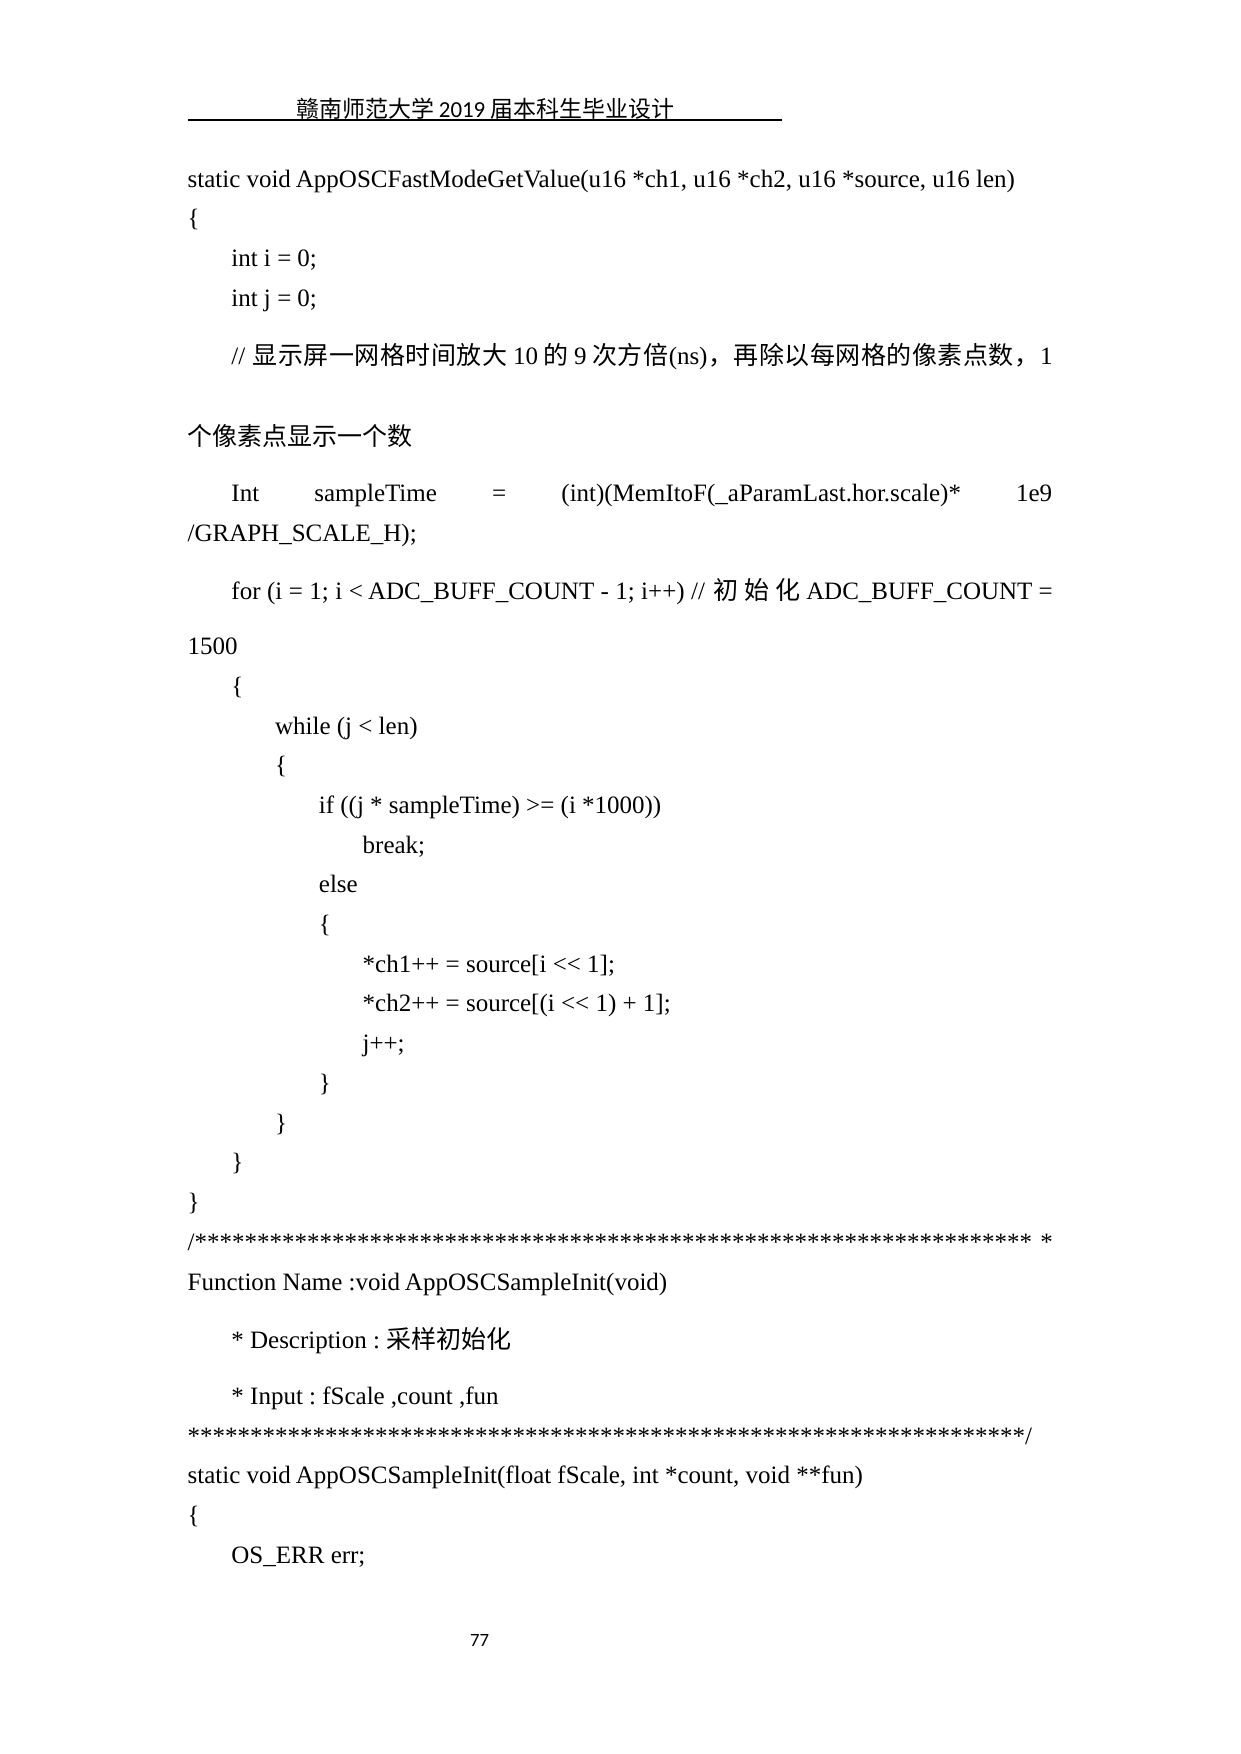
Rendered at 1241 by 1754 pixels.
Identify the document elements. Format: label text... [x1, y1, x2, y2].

text static void AppOSCFastModeGetValue(u16 *ch1, u16 *ch2, u16 *source, u16 len) [187, 162, 1053, 194]
text OS_ERR err; [187, 1538, 1053, 1570]
text } [231, 1106, 1053, 1138]
text *ch2++ = source[(i << 1) + 1]; [319, 987, 1053, 1019]
text { [275, 907, 1053, 940]
text { [187, 202, 1053, 234]
text *ch1++ = source[i << 1]; [319, 947, 1053, 979]
text int i = 0; [187, 241, 1053, 274]
text { [187, 669, 1053, 702]
text static void AppOSCSampleInit(float fScale, int *count, void **fun) [187, 1458, 1053, 1491]
text * Description : 采样初始化 [187, 1305, 1053, 1370]
text // 显示屏一网格时间放大10的9次方倍(ns)，再除以每网格的像素点数，1个像素点显示一个数 [187, 321, 1053, 467]
text { [187, 1498, 1053, 1531]
text int j = 0; [187, 281, 1053, 313]
text } [187, 1145, 1053, 1178]
text if ((j * sampleTime) >= (i *1000)) [275, 788, 1053, 821]
text while (j < len) [231, 709, 1053, 741]
text for (i = 1; i < ADC_BUFF_COUNT - 1; i++) // 初 始 化ADC_BUFF_COUNT = 1500 [187, 556, 1053, 662]
text else [275, 868, 1053, 900]
text j++; [319, 1026, 1053, 1059]
text Int sampleTime = (int)(MemItoF(_aParamLast.hor.scale)* 1e9 /GRAPH_SCALE_H); [187, 476, 1053, 549]
text * Input : fScale ,count ,fun [187, 1379, 1053, 1412]
text /******************************************************************* * Function Name :void AppOSCSampleInit(void) [187, 1225, 1053, 1298]
text *******************************************************************/ [187, 1419, 1053, 1451]
text } [187, 1185, 1053, 1218]
text { [231, 748, 1053, 781]
text break; [319, 828, 1053, 860]
text } [275, 1066, 1053, 1098]
